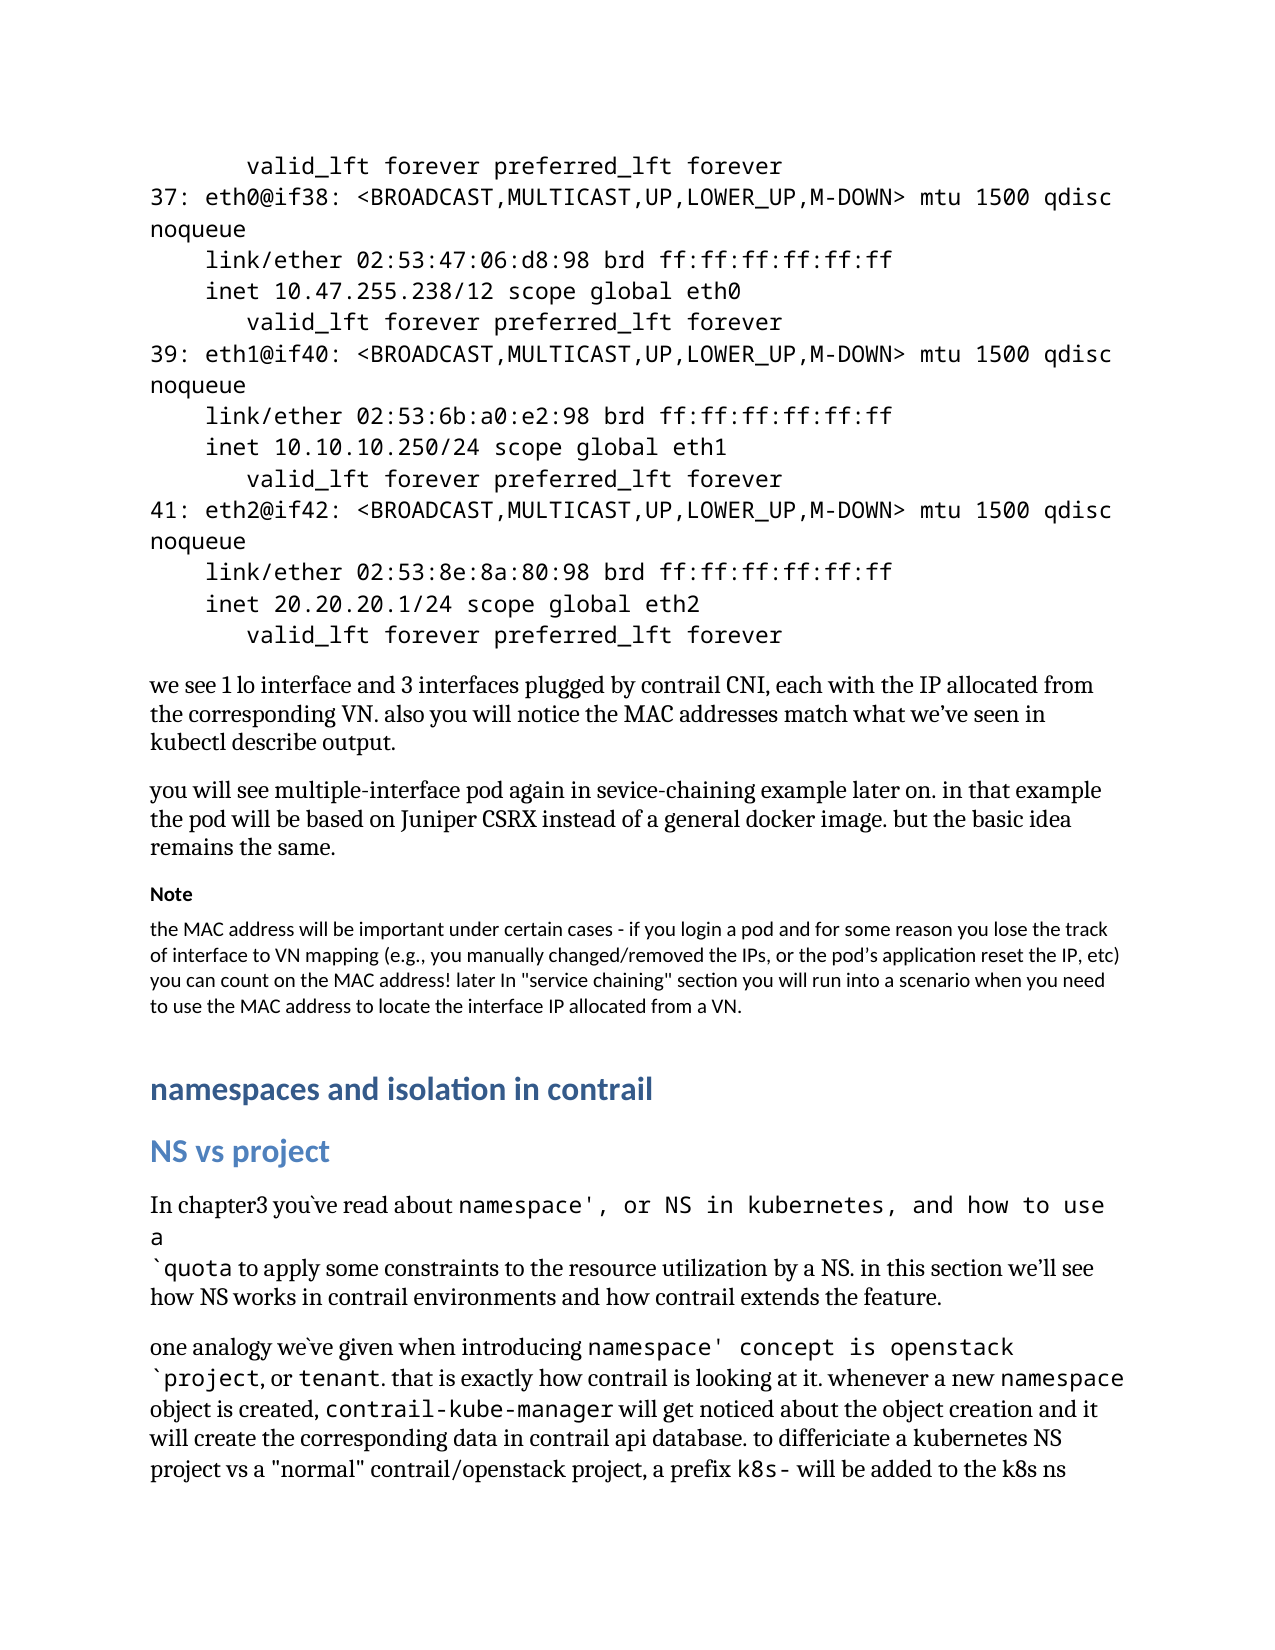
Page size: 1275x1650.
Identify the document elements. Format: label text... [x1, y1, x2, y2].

text you will see multiple-interface pod again in sevice-chaining example later on. in that example the pod will be based on Juniper CSRX instead of a general docker image. but the basic idea remains the same. [150, 776, 1125, 862]
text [150, 1331, 1125, 1484]
subtitle NS vs project [150, 1130, 1125, 1171]
subtitle namespaces and isolation in contrail [150, 1068, 1125, 1109]
text Note [150, 881, 1125, 906]
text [150, 150, 1125, 650]
text In chapter3 you`ve read about namespace', or NS in kubernetes, and how to use a `quota to apply some constraints to the resource utilization by a NS. in this section we’ll see how NS works in contrail environments and how contrail extends the feature. [150, 1189, 1125, 1312]
text we see 1 lo interface and 3 interfaces plugged by contrail CNI, each with the IP allocated from the corresponding VN. also you will notice the MAC addresses match what we’ve seen in kubectl describe output. [150, 671, 1125, 757]
text the MAC address will be important under certain cases - if you login a pod and for some reason you lose the track of interface to VN mapping (e.g., you manually changed/removed the IPs, or the pod’s application reset the IP, etc) you can count on the MAC address! later In "service chaining" section you will run into a scenario when you need to use the MAC address to locate the interface IP allocated from a VN. [150, 917, 1125, 1018]
